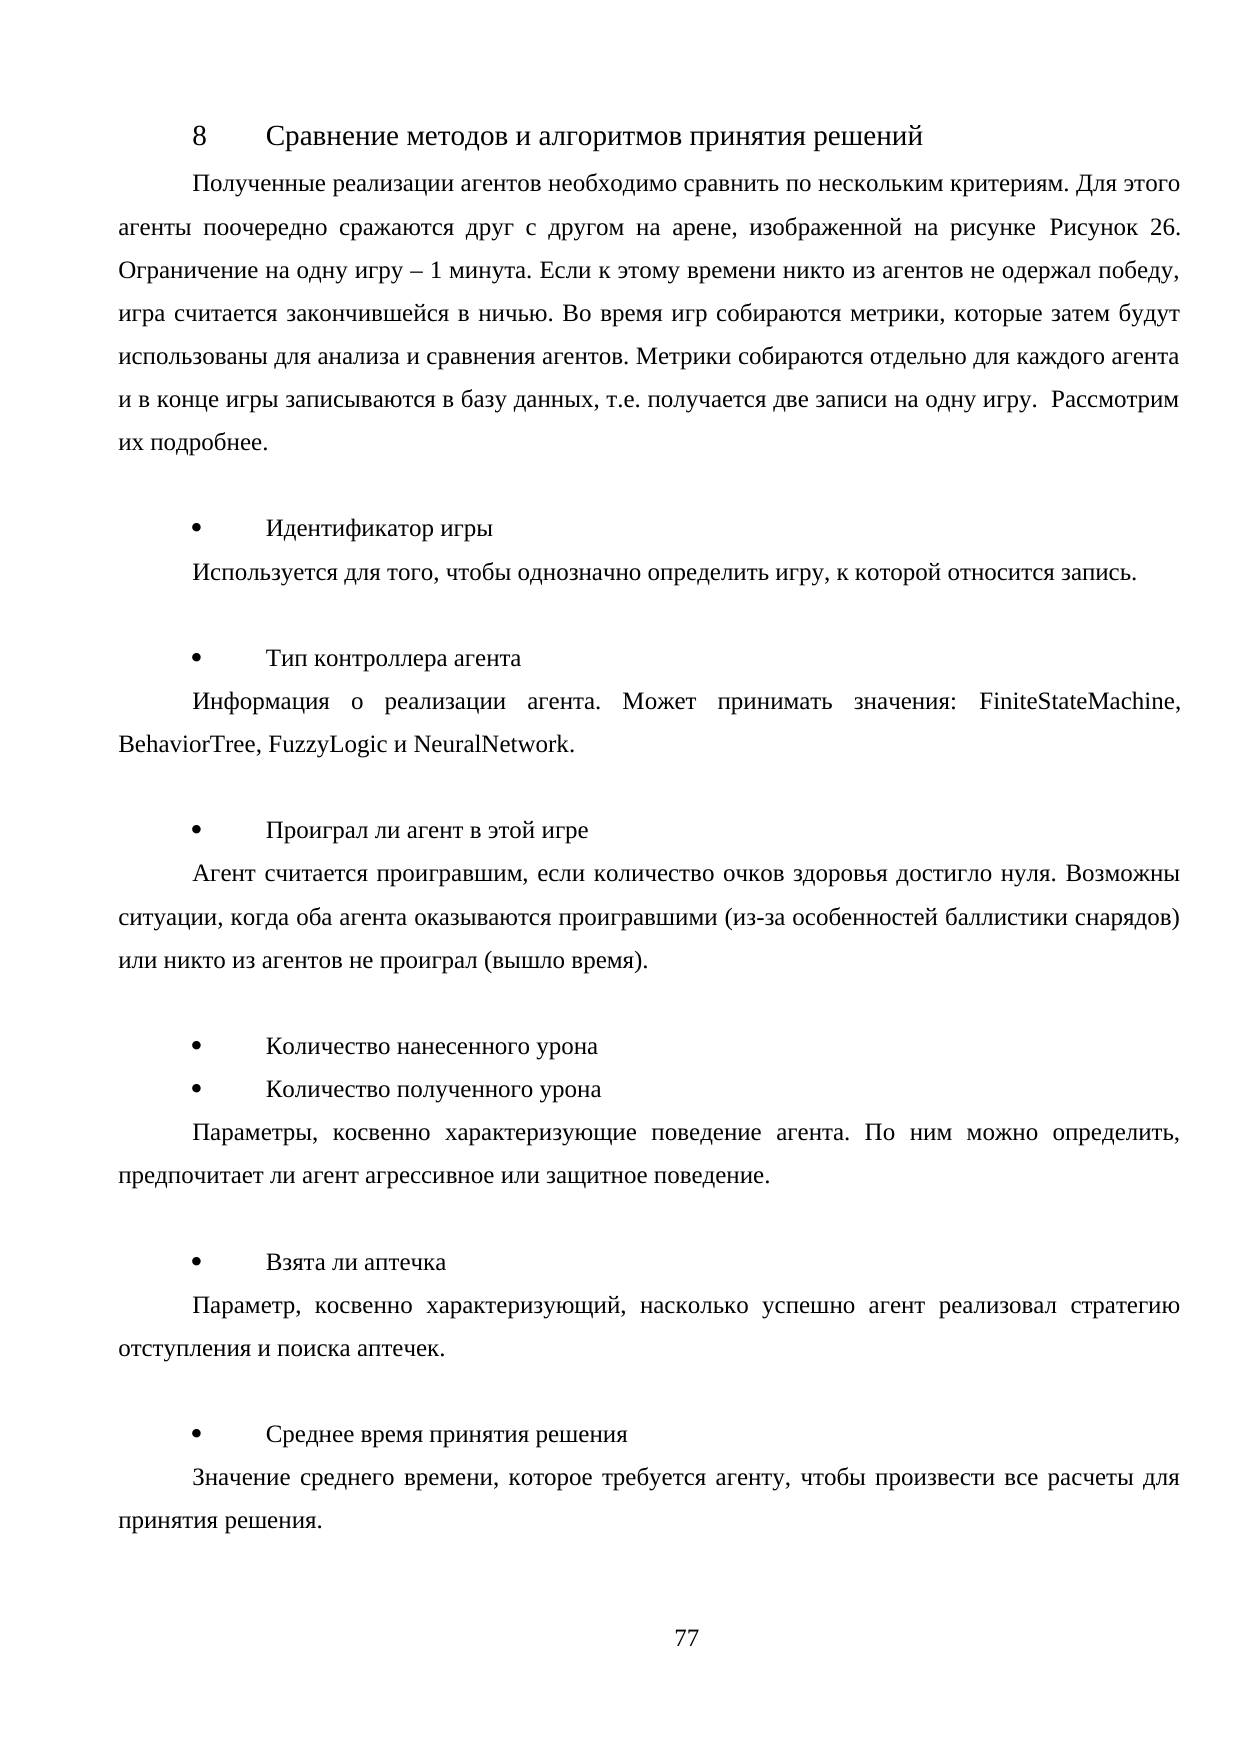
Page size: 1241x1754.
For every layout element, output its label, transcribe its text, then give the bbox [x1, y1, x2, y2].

subtitle Среднее время принятия решения [118, 1419, 1181, 1448]
subtitle Идентификатор игры [118, 513, 1181, 542]
subtitle Количество нанесенного урона [118, 1031, 1181, 1060]
subtitle Количество полученного урона [118, 1074, 1181, 1103]
subtitle Сравнение методов и алгоритмов принятия решений [118, 118, 1181, 152]
subtitle Тип контроллера агента [118, 643, 1181, 672]
text Параметр, косвенно характеризующий, насколько успешно агент реализовал стратегию отступления и поиска аптечек. [118, 1290, 1181, 1362]
text Полученные реализации агентов необходимо сравнить по нескольким критериям. Для этого агенты поочередно сражаются друг с другом на арене, изображенной на рисунке 26. Ограничение на одну игру – 1 минута. Если к этому времени никто из агентов не одержал победу, игра считается закончившейся в ничью. Во время игр собираются метрики, которые затем будут использованы для анализа и сравнения агентов. Метрики собираются отдельно для каждого агента и в конце игры записываются в базу данных, т.е. получается две записи на одну игру. Рассмотрим их подробнее. [118, 168, 1181, 456]
text Информация о реализации агента. Может принимать значения: FiniteStateMachine, BehaviorTree, FuzzyLogic и NeuralNetwork. [118, 686, 1181, 758]
subtitle Проиграл ли агент в этой игре [118, 815, 1181, 844]
subtitle Взята ли аптечка [118, 1247, 1181, 1275]
text Параметры, косвенно характеризующие поведение агента. По ним можно определить, предпочитает ли агент агрессивное или защитное поведение. [118, 1117, 1181, 1189]
text Используется для того, чтобы однозначно определить игру, к которой относится запись. [118, 557, 1181, 585]
text Агент считается проигравшим, если количество очков здоровья достигло нуля. Возможны ситуации, когда оба агента оказываются проигравшими (из-за особенностей баллистики снарядов) или никто из агентов не проиграл (вышло время). [118, 858, 1181, 973]
text Значение среднего времени, которое требуется агенту, чтобы произвести все расчеты для принятия решения. [118, 1462, 1181, 1534]
